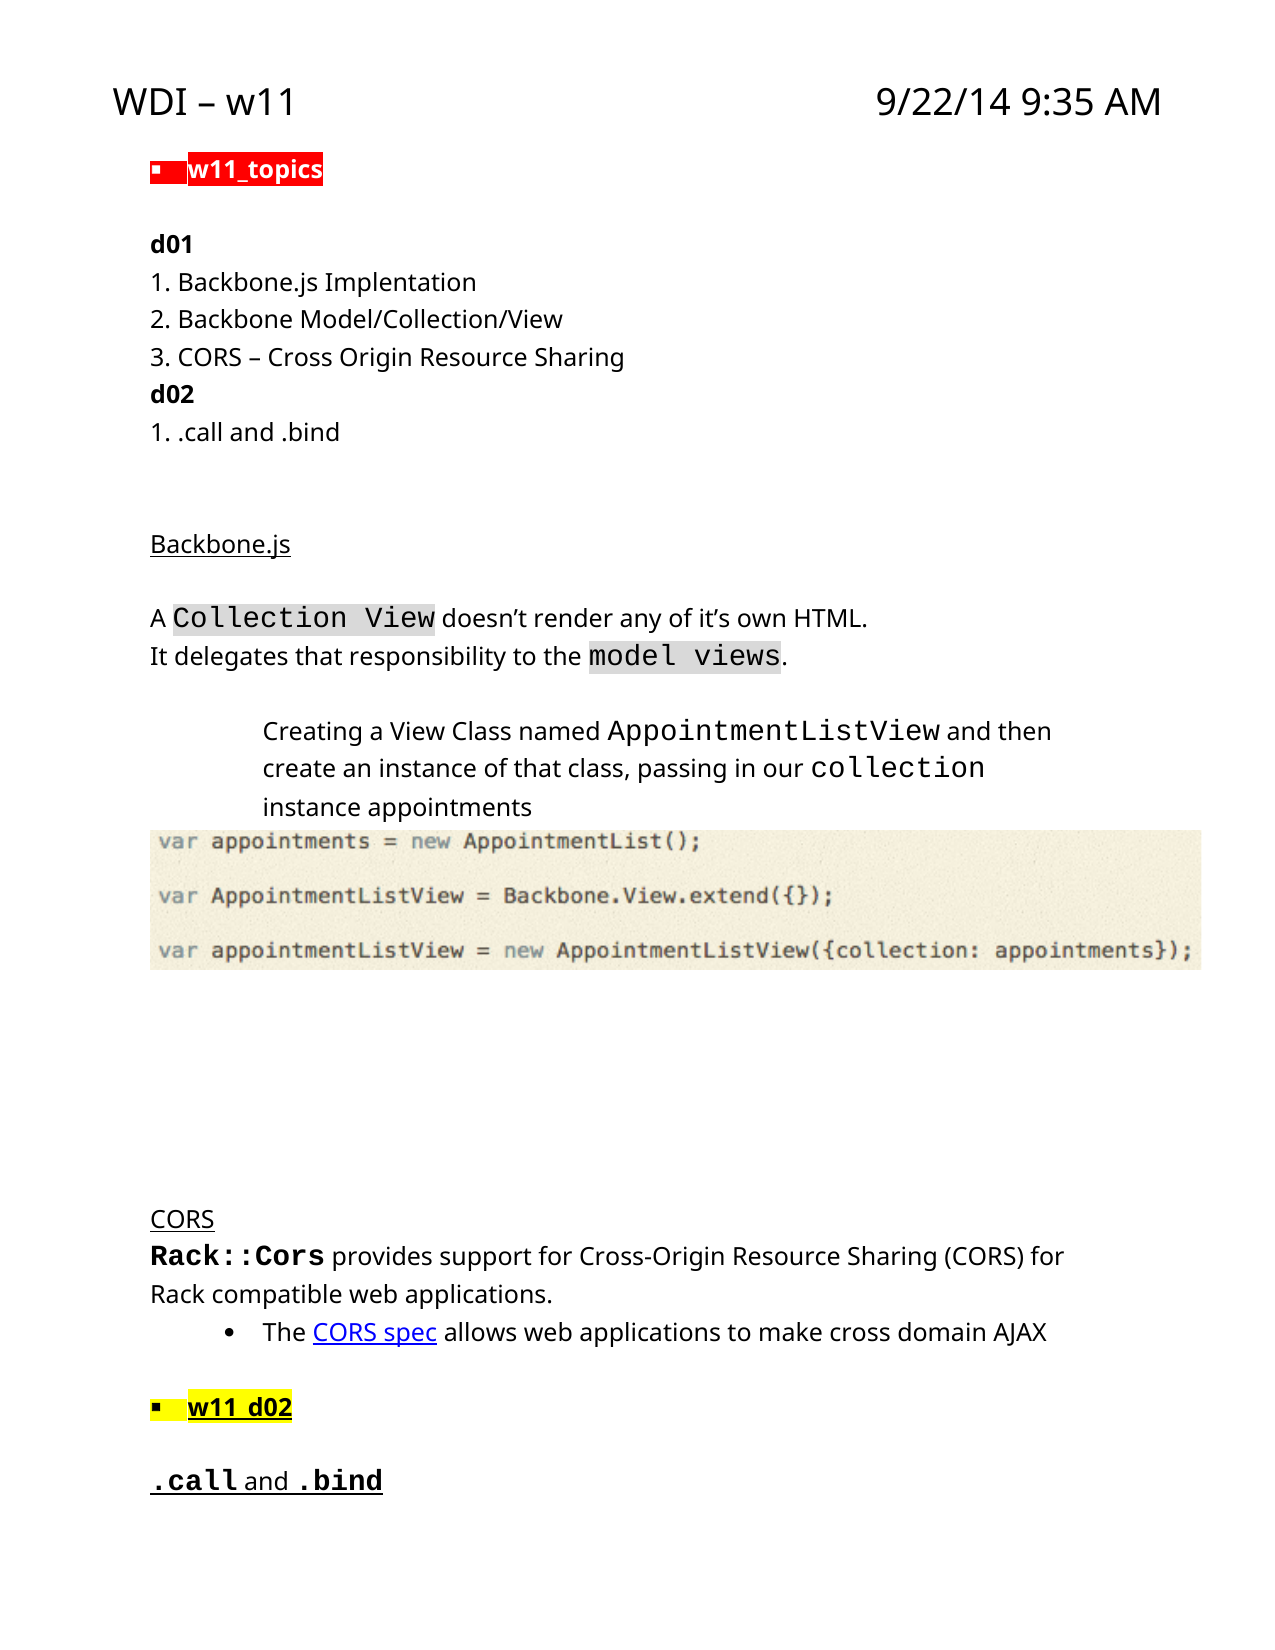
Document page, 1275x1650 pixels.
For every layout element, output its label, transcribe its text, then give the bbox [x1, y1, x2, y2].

text A Collection View doesn’t render any of it’s own HTML. [150, 600, 1125, 637]
picture [150, 830, 1202, 970]
text d02 [150, 375, 1125, 412]
text Rack::Cors provides support for Cross-Origin Resource Sharing (CORS) for Rack compatible web applications. [150, 1237, 1125, 1312]
text Backbone.js [150, 525, 1125, 562]
list w11_topics [150, 150, 1125, 187]
text CORS [150, 1200, 1125, 1237]
text 1. .call and .bind [150, 412, 1125, 450]
text 3. CORS – Cross Origin Resource Sharing [150, 337, 1125, 375]
text 1. Backbone.js Implentation [150, 262, 1125, 300]
text d01 [150, 225, 1125, 262]
text It delegates that responsibility to the model views. [150, 637, 1125, 675]
list Creating a View Class named AppointmentListView and then create an instance of that class, passing in our collection instance appointments [262, 712, 1125, 825]
text 2. Backbone Model/Collection/View [150, 300, 1125, 337]
text The CORS spec allows web applications to make cross domain AJAX [225, 1312, 1125, 1350]
text .call and .bind [150, 1462, 1125, 1500]
list w11_d02 [150, 1387, 1125, 1425]
